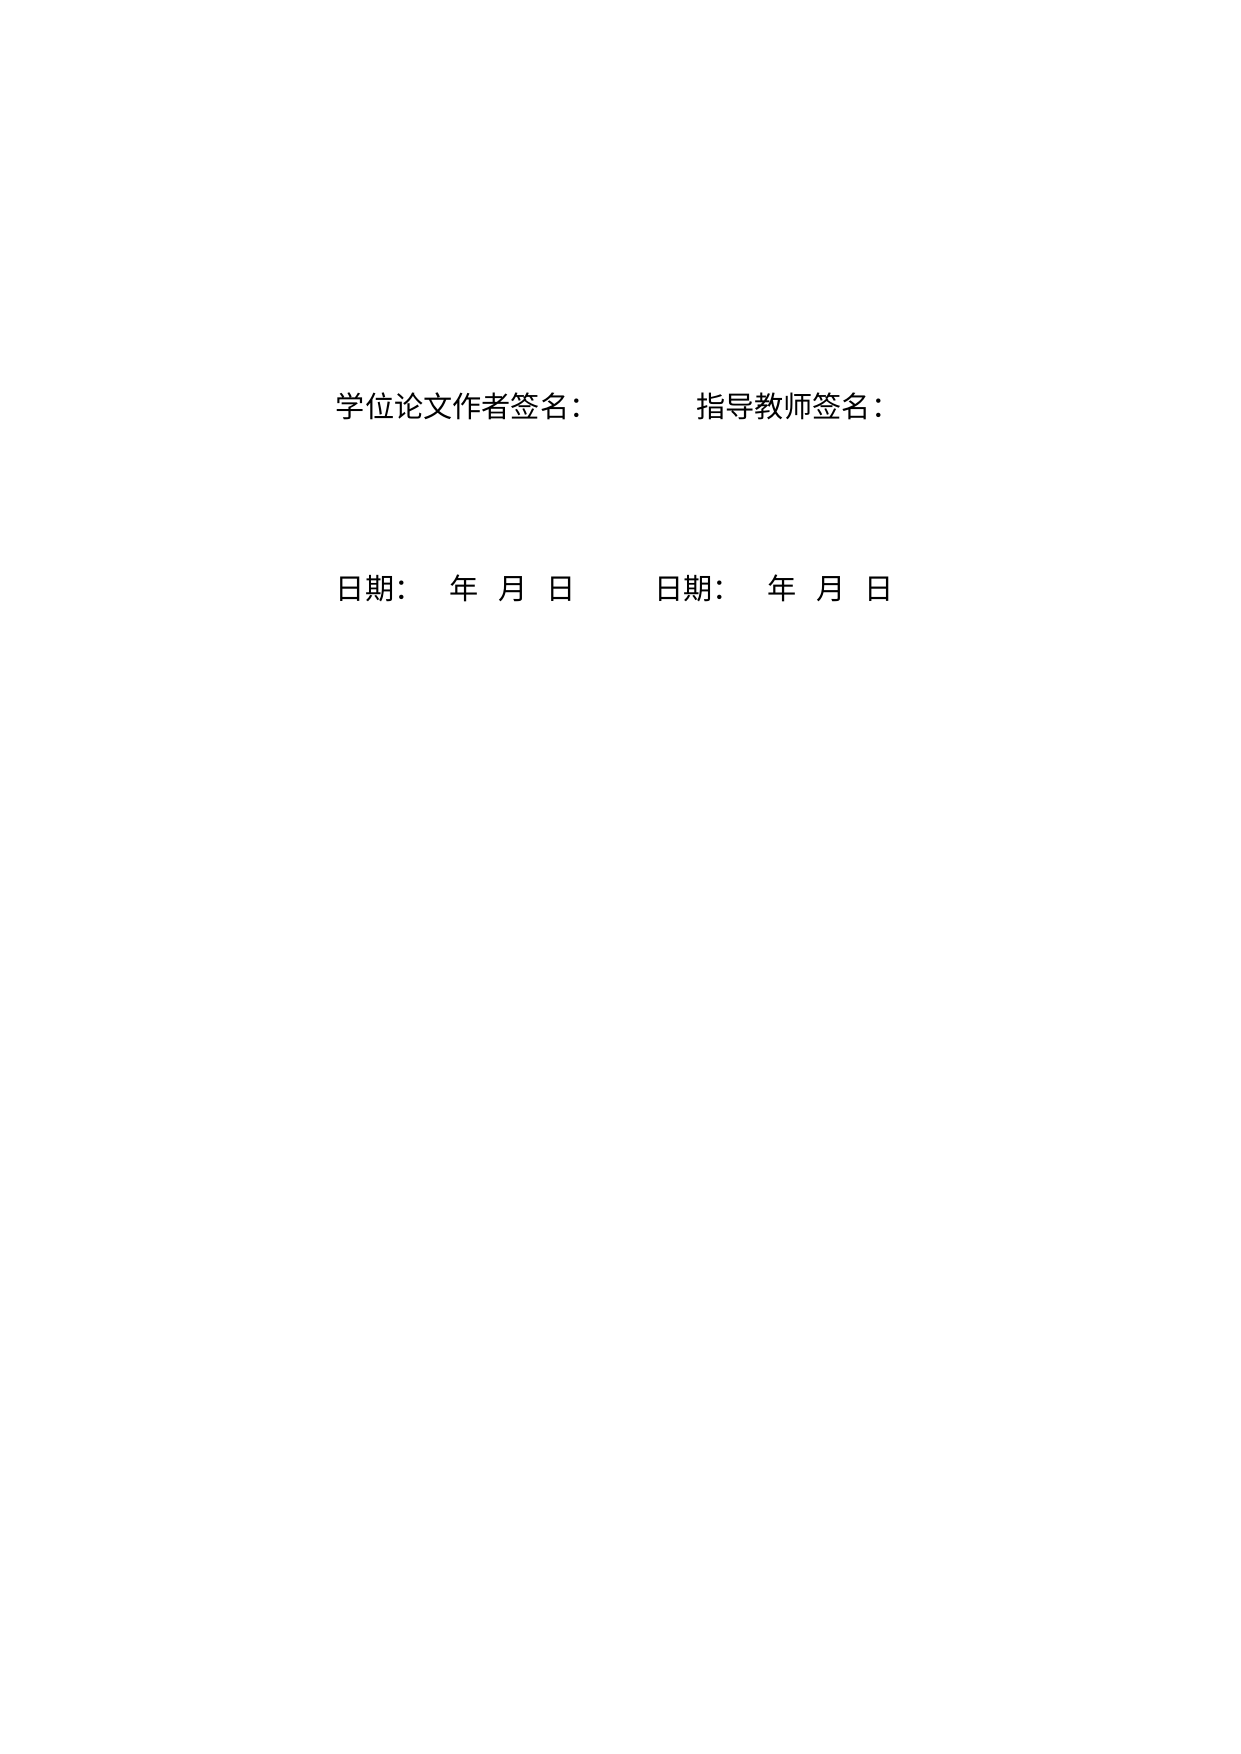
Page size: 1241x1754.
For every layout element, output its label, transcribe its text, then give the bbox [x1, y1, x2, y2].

text 学位论文作者签名： 指导教师签名： [270, 384, 1075, 426]
text 日期： 年 月 日 日期： 年 月 日 [270, 565, 1075, 608]
